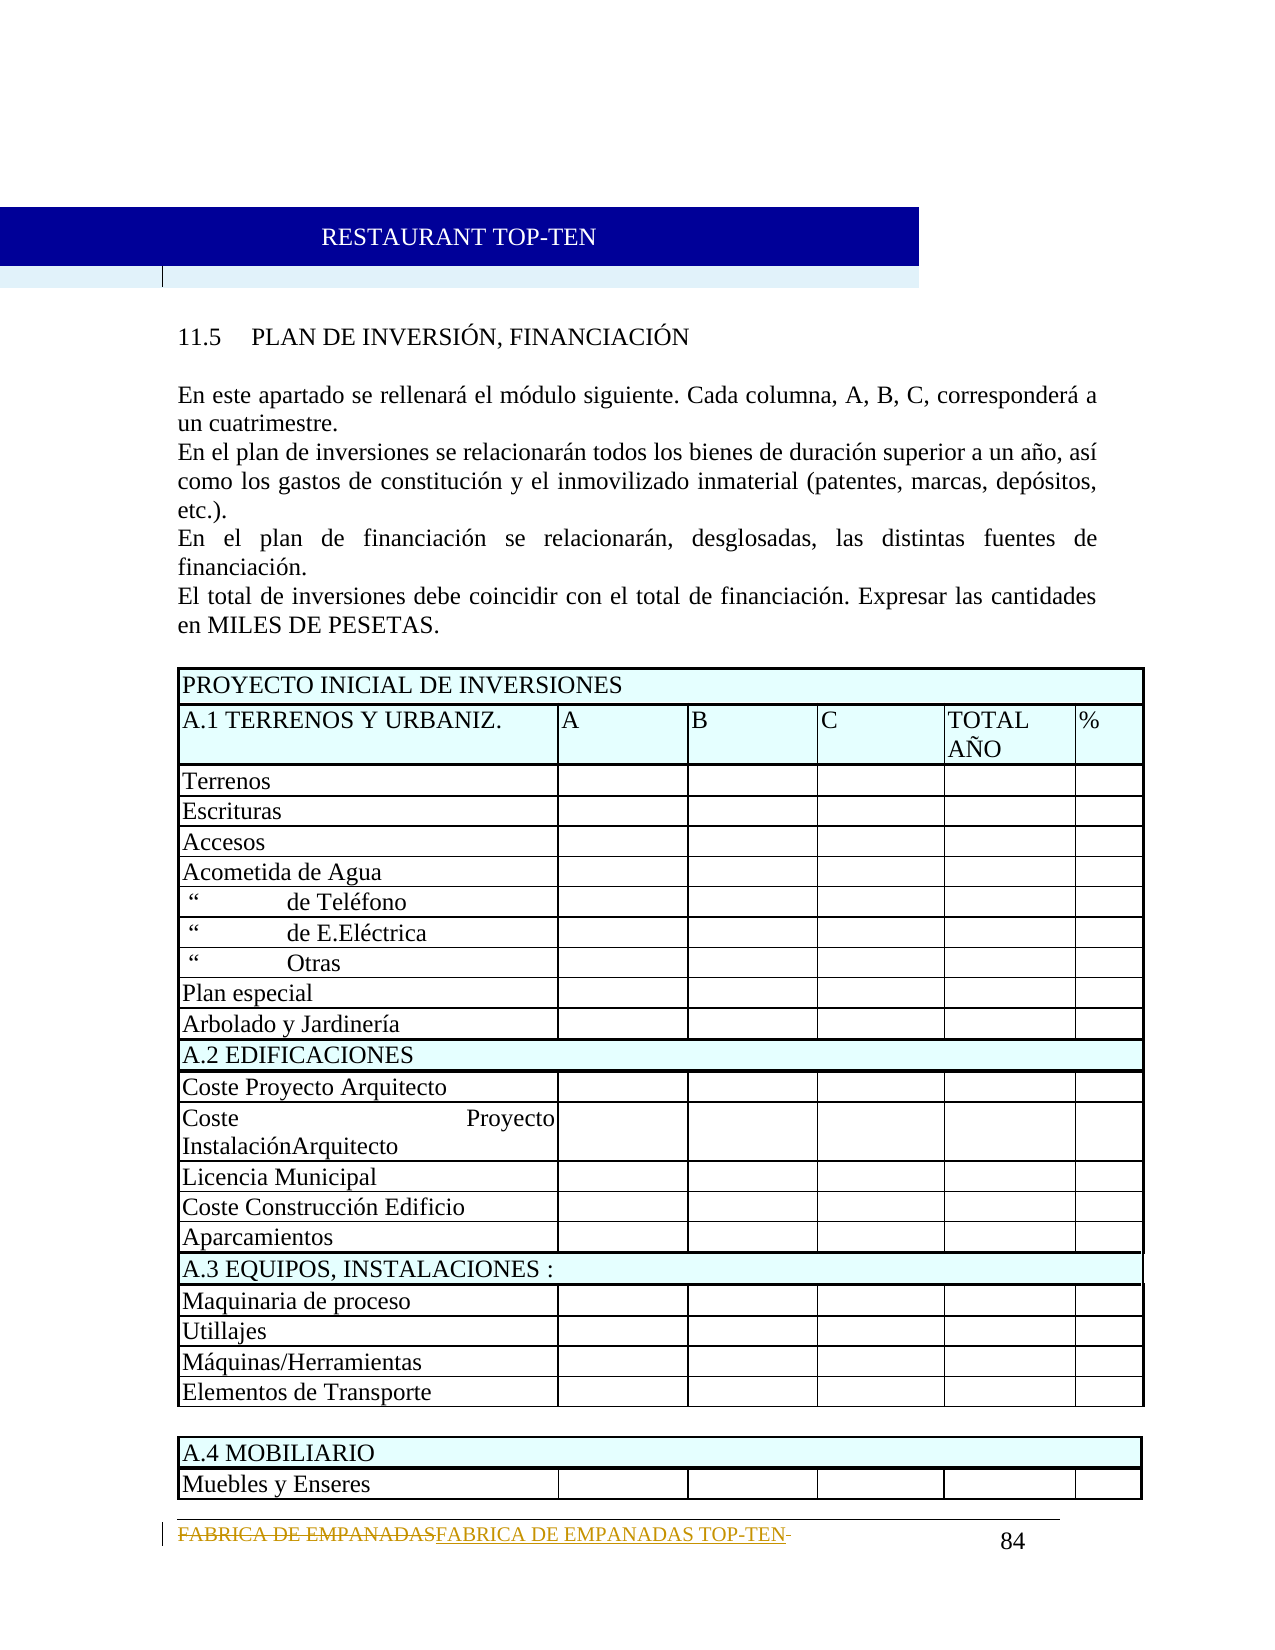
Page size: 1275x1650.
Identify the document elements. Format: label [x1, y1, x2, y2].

table_cell [945, 1222, 1075, 1251]
table_cell [180, 1009, 557, 1037]
table_cell [1076, 948, 1142, 977]
table_header [818, 1438, 944, 1466]
table_cell [818, 1377, 944, 1406]
table_cell [180, 827, 557, 856]
table_cell [818, 857, 944, 886]
table_cell [559, 1192, 687, 1221]
table_cell [818, 887, 944, 916]
table_cell [818, 827, 944, 856]
table_cell [818, 1317, 944, 1345]
table_cell [180, 1073, 557, 1101]
table_cell [818, 1162, 944, 1191]
table_cell [689, 1009, 817, 1037]
table_cell [180, 1286, 557, 1315]
table_cell [945, 948, 1075, 977]
table_cell [559, 1286, 687, 1315]
table_cell [180, 1317, 557, 1345]
table_cell [945, 918, 1075, 946]
table_cell [559, 827, 687, 856]
table_cell [1076, 978, 1142, 1007]
table_cell [818, 918, 944, 946]
table_cell [1076, 1192, 1142, 1221]
table_cell [945, 1103, 1075, 1160]
table_cell [945, 887, 1075, 916]
table_cell [1076, 1283, 1142, 1315]
table_cell [1076, 918, 1142, 946]
table_cell [689, 1192, 817, 1221]
table_cell [1076, 1347, 1142, 1376]
table_header [944, 1438, 1076, 1466]
table_cell [945, 827, 1075, 856]
table_cell [1076, 1222, 1142, 1251]
table_cell [818, 1073, 944, 1101]
table_cell [1076, 706, 1142, 763]
table_cell [818, 1041, 944, 1069]
table_cell [180, 1192, 557, 1221]
table_cell [180, 1470, 558, 1498]
table_cell [689, 948, 817, 977]
table_cell [945, 857, 1075, 886]
table_cell [180, 1347, 557, 1376]
table_cell [818, 1470, 943, 1498]
table_cell [689, 706, 817, 763]
table_header [180, 1438, 558, 1466]
table_cell [180, 918, 557, 946]
table_cell [689, 1222, 817, 1251]
table_cell [945, 706, 1075, 763]
table_cell [180, 948, 557, 977]
table_cell [689, 978, 817, 1007]
table_cell [558, 1041, 688, 1069]
table_cell [559, 918, 687, 946]
table_cell [945, 1347, 1075, 1376]
table_cell [945, 1162, 1075, 1191]
table_cell [689, 1073, 817, 1101]
table_cell [1076, 887, 1142, 916]
table_cell [180, 1251, 1142, 1283]
table_cell [1076, 1470, 1140, 1498]
table_cell [945, 1286, 1075, 1315]
table_cell [689, 797, 817, 825]
table_cell [689, 918, 817, 946]
table_cell [559, 1470, 687, 1498]
table_cell [818, 1103, 944, 1160]
table_cell [559, 1317, 687, 1345]
table_cell [180, 978, 557, 1007]
table_cell [559, 887, 687, 916]
table_cell [689, 887, 817, 916]
table_cell [559, 1347, 687, 1376]
table_cell [1076, 1377, 1142, 1406]
table_cell [945, 1073, 1075, 1101]
table_cell [945, 797, 1075, 825]
table_cell [1076, 1317, 1142, 1345]
table_cell [559, 978, 687, 1007]
table_cell [1076, 1073, 1142, 1101]
table_cell [1076, 1041, 1142, 1069]
table_cell [559, 1009, 687, 1037]
table_cell [945, 1317, 1075, 1345]
table_cell [689, 1286, 817, 1315]
table_cell [945, 1192, 1075, 1221]
table_header [944, 670, 1076, 702]
table_cell [180, 766, 557, 795]
table_cell [689, 1470, 817, 1498]
table_header [558, 1438, 688, 1466]
table_cell [818, 948, 944, 977]
table_cell [1076, 1009, 1142, 1037]
table_cell [818, 1222, 944, 1251]
table_header [688, 1438, 818, 1466]
table_cell [689, 1162, 817, 1191]
table_cell [1076, 1162, 1142, 1191]
table_cell [944, 1041, 1076, 1069]
table_cell [818, 1192, 944, 1221]
table_cell [818, 797, 944, 825]
table_cell [689, 1317, 817, 1345]
table_cell [689, 1377, 817, 1406]
table_cell [945, 766, 1075, 795]
table_cell [559, 1222, 687, 1251]
table_cell [818, 1286, 944, 1315]
table_cell [180, 887, 557, 916]
table_cell [559, 1377, 687, 1406]
table_cell [559, 797, 687, 825]
table_cell [559, 1103, 687, 1160]
table_cell [689, 827, 817, 856]
table_cell [180, 857, 557, 886]
table_cell [559, 1073, 687, 1101]
table_cell [818, 766, 944, 795]
table_cell [945, 1470, 1075, 1498]
table_cell [559, 857, 687, 886]
table_cell [180, 797, 557, 825]
table_cell [559, 948, 687, 977]
table_cell [689, 1347, 817, 1376]
table_header [180, 670, 818, 702]
table_header [1076, 670, 1142, 702]
table_cell [818, 1347, 944, 1376]
table_cell [180, 1377, 557, 1406]
table_header [1076, 1438, 1140, 1466]
table_cell [180, 1103, 557, 1160]
table_header [818, 670, 944, 702]
table_cell [559, 766, 687, 795]
table_cell [1076, 766, 1142, 795]
table_cell [559, 1162, 687, 1191]
table_cell [818, 706, 944, 763]
table_cell [1076, 1103, 1142, 1160]
table_cell [945, 1009, 1075, 1037]
table_cell [689, 857, 817, 886]
table_cell [945, 978, 1075, 1007]
table_cell [818, 1009, 944, 1037]
table_cell [559, 706, 687, 763]
table_cell [689, 766, 817, 795]
table_cell [688, 1041, 818, 1069]
table_cell [945, 1377, 1075, 1406]
table_cell [180, 1162, 557, 1191]
table_cell [689, 1103, 817, 1160]
table_cell [180, 1041, 558, 1069]
table_cell [1076, 827, 1142, 856]
table_cell [1076, 797, 1142, 825]
table_cell [1076, 857, 1142, 886]
table_cell [180, 1222, 557, 1251]
table_cell [180, 706, 557, 763]
table_cell [818, 978, 944, 1007]
